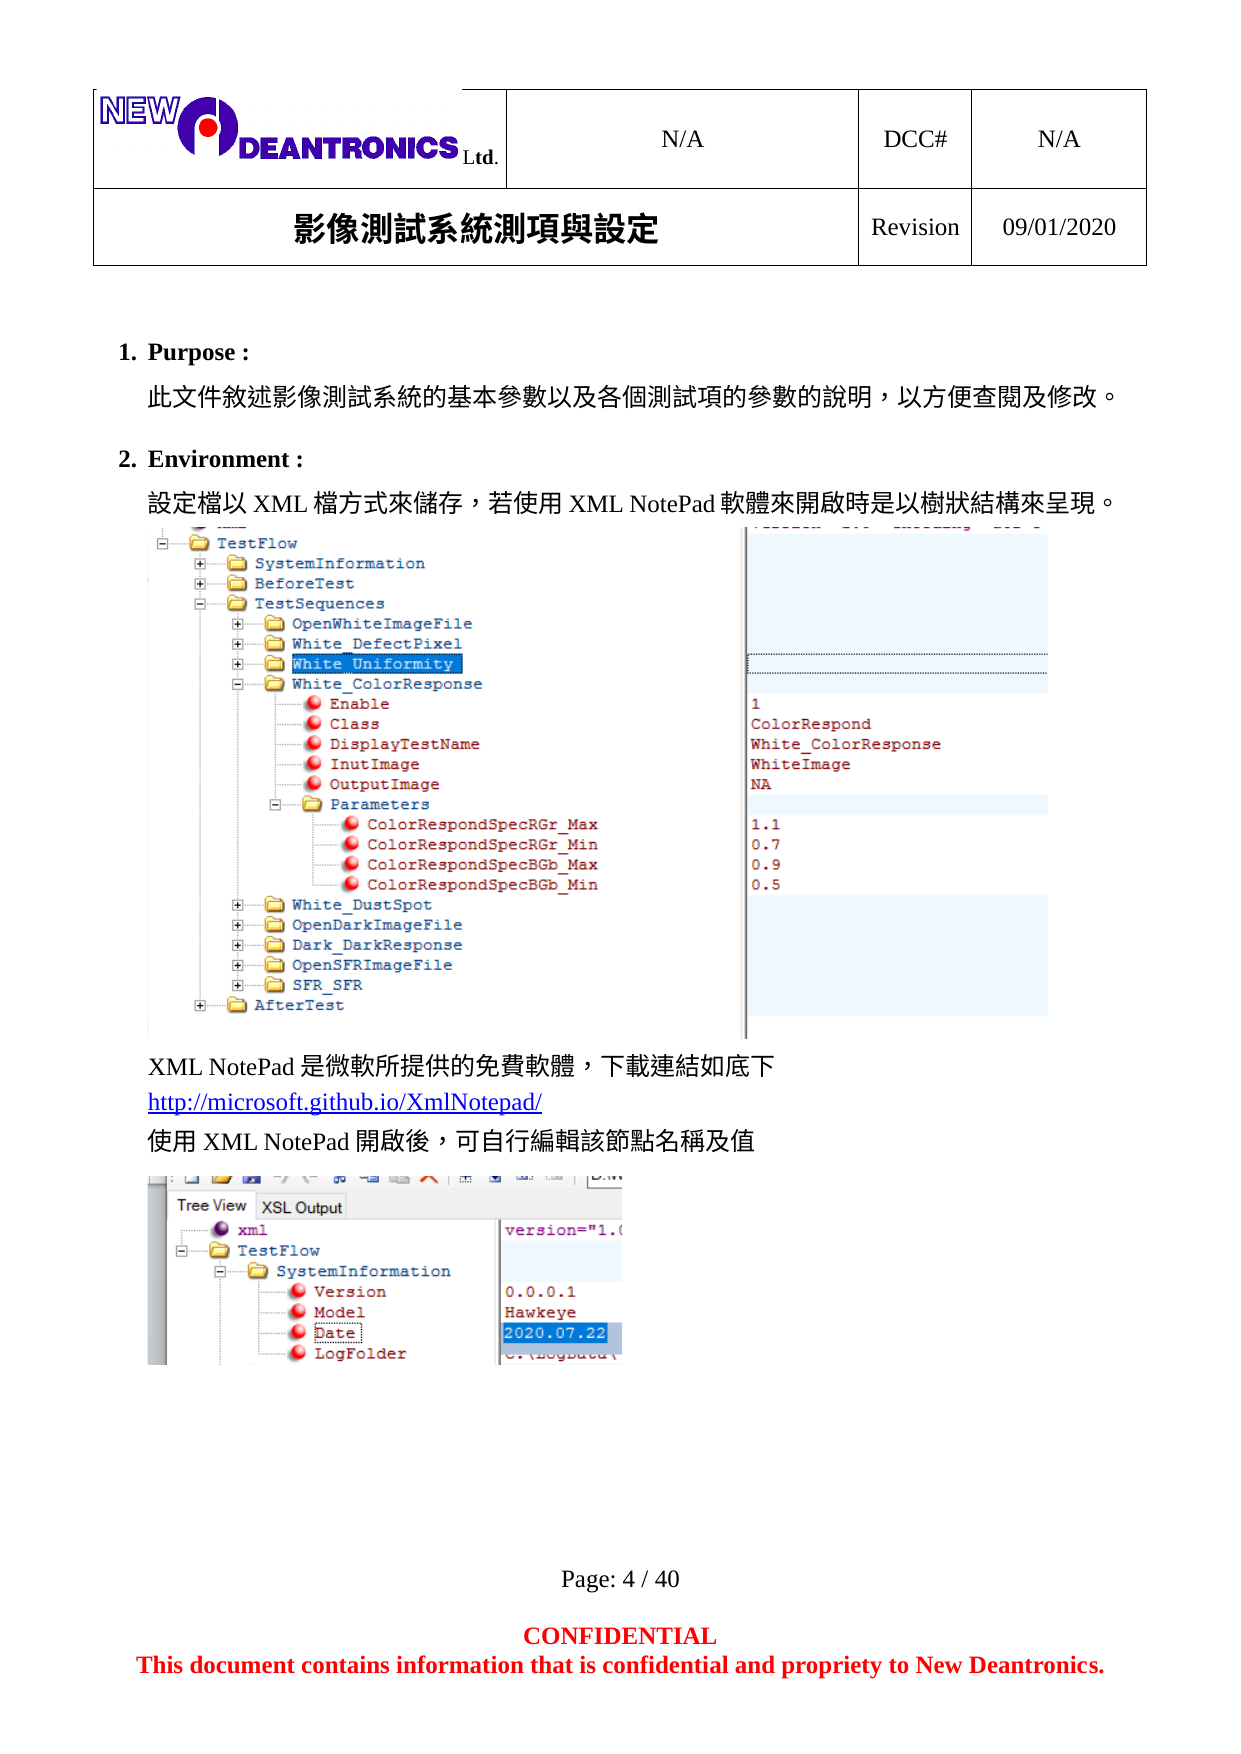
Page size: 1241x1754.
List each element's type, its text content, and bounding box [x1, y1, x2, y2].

picture [147, 527, 1048, 1039]
subtitle Environment : [118, 439, 1122, 477]
picture [96, 89, 463, 165]
text http://microsoft.github.io/XmlNotepad/ [148, 1083, 1122, 1121]
subtitle Purpose : [118, 333, 1122, 371]
picture [147, 1176, 623, 1365]
text 使用XML NotePad開啟後，可自行編輯該節點名稱及值 [148, 1121, 1122, 1158]
text XML NotePad是微軟所提供的免費軟體，下載連結如底下 [148, 1046, 1122, 1083]
text 設定檔以XML檔方式來儲存，若使用XML NotePad軟體來開啟時是以樹狀結構來呈現。 [148, 483, 1122, 521]
text 此文件敘述影像測試系統的基本參數以及各個測試項的參數的說明，以方便查閱及修改。 [148, 377, 1122, 414]
